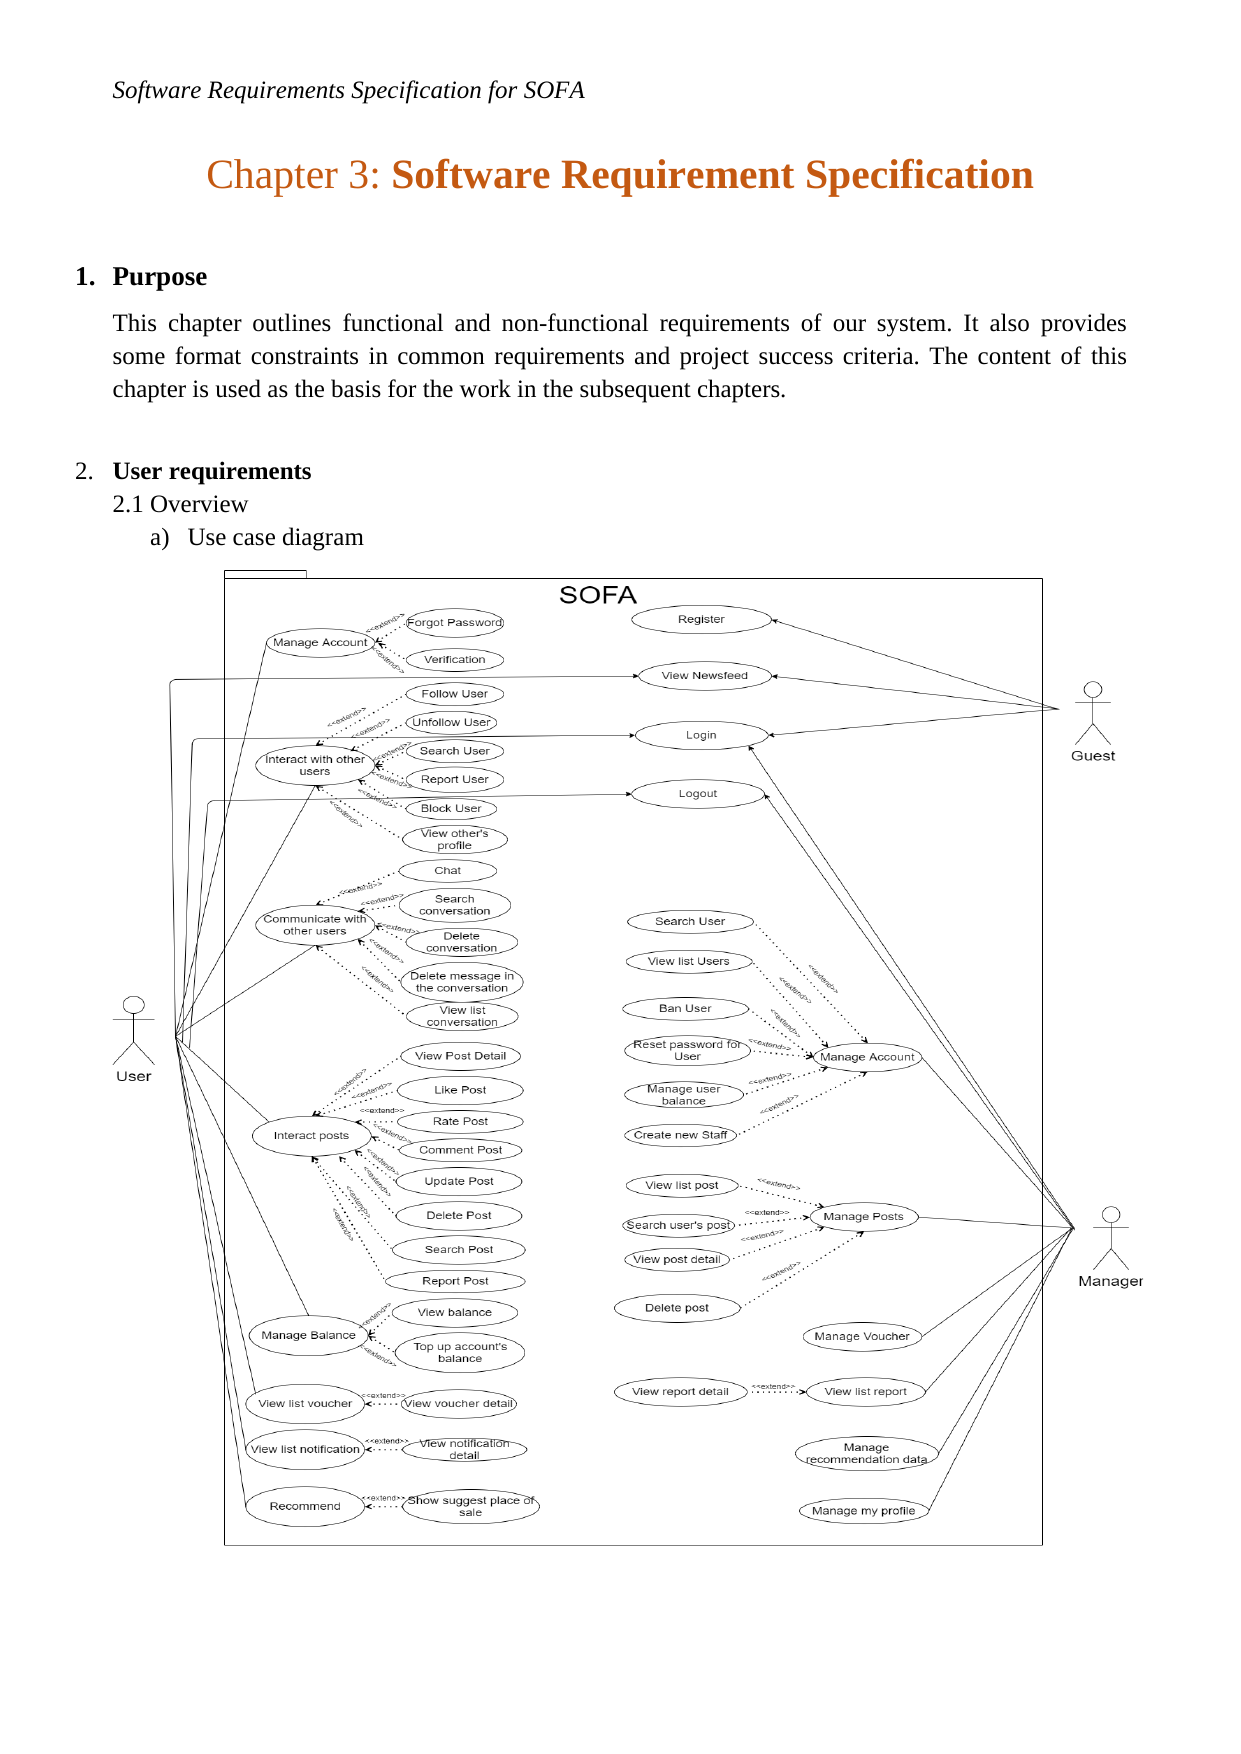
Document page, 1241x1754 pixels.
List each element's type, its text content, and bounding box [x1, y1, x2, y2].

text This chapter outlines functional and non-functional requirements of our system. It also provides some format constraints in common requirements and project success criteria. The content of this chapter is used as the basis for the work in the subsequent chapters. [112, 308, 1128, 403]
list Purpose [75, 260, 1128, 291]
picture [112, 570, 1144, 1546]
list User requirements [75, 456, 1128, 484]
list Chapter 3: Software Requirement Specification [112, 150, 1128, 198]
list Use case diagram [150, 522, 1128, 551]
list Overview [112, 489, 1128, 517]
